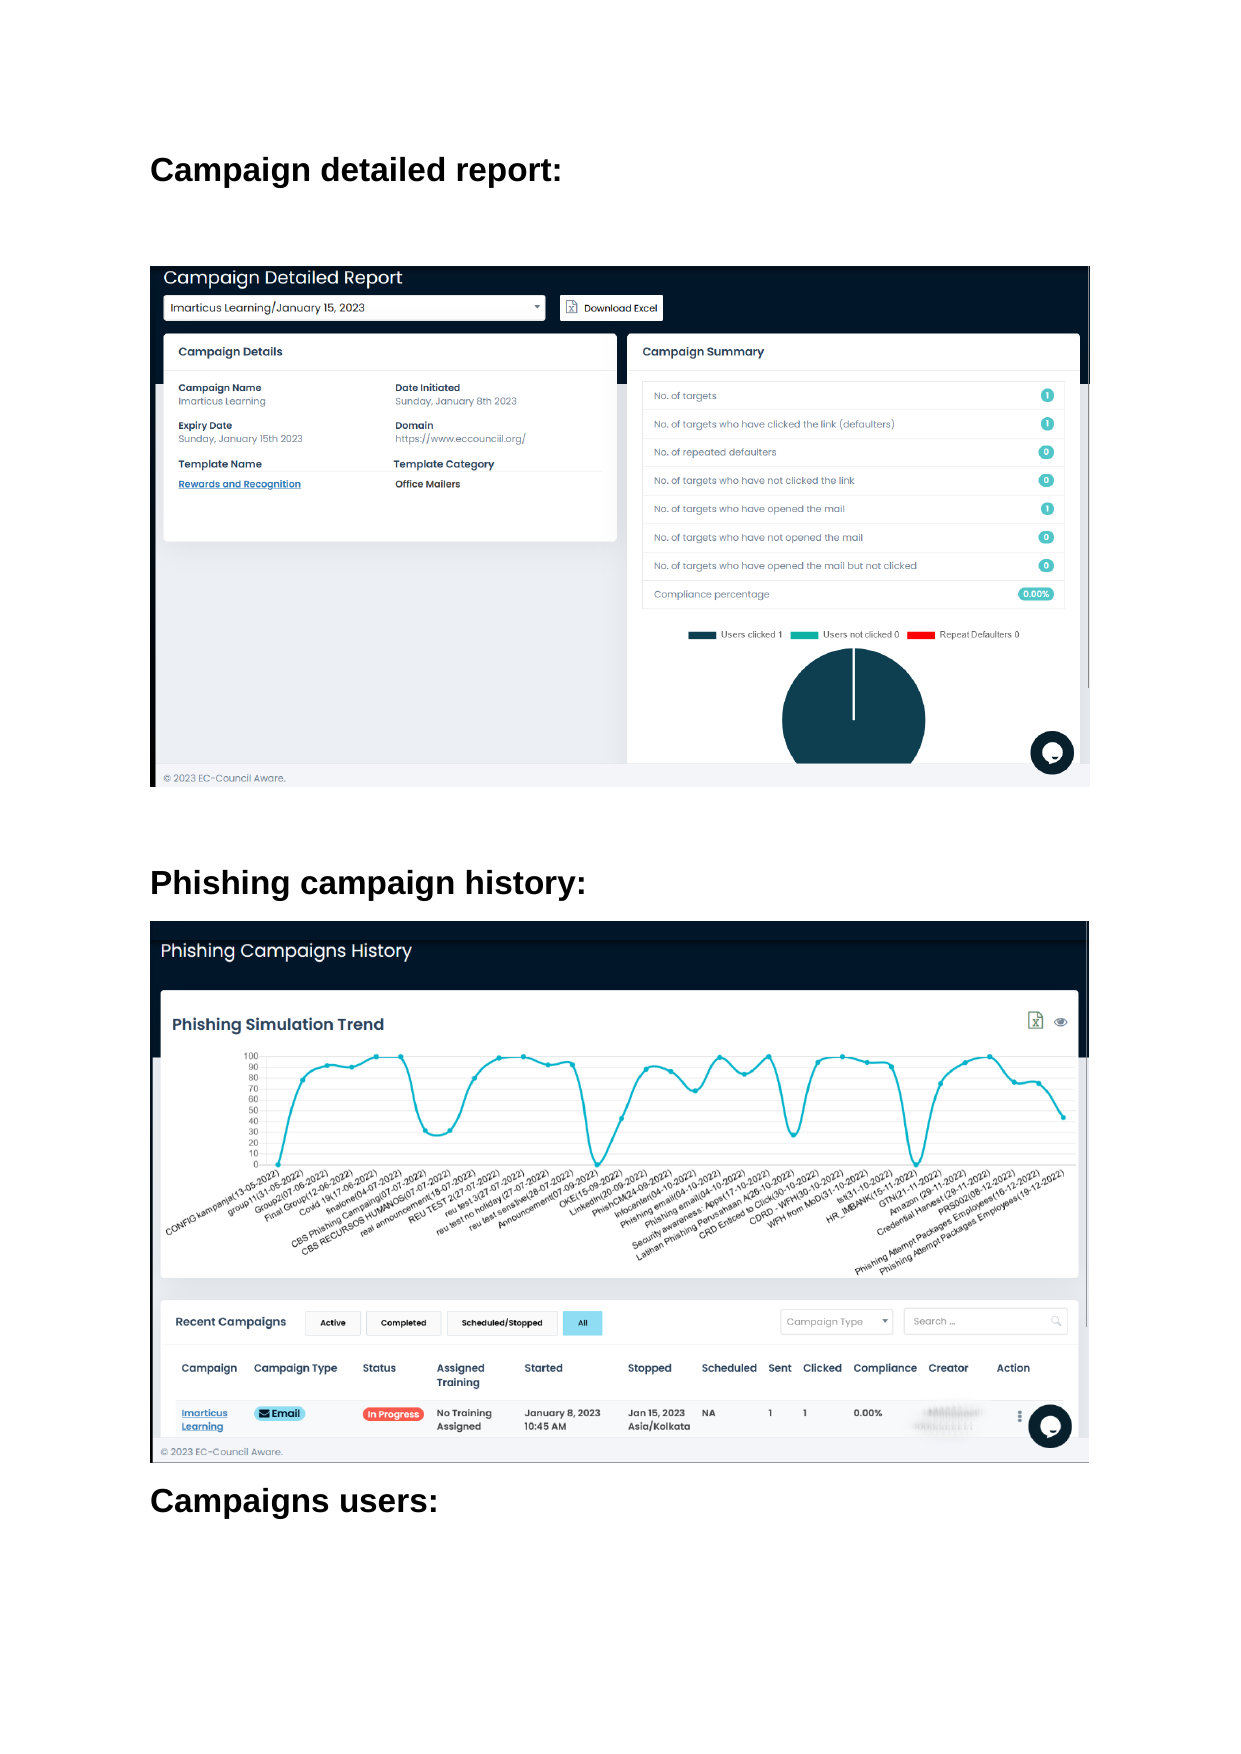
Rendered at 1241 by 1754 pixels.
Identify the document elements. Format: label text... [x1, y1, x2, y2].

text Phishing campaign history: [150, 863, 1090, 902]
text Campaign detailed report: [150, 150, 1090, 188]
picture [150, 266, 1090, 787]
picture [150, 921, 1089, 1463]
text Campaigns users: [150, 1481, 1090, 1520]
